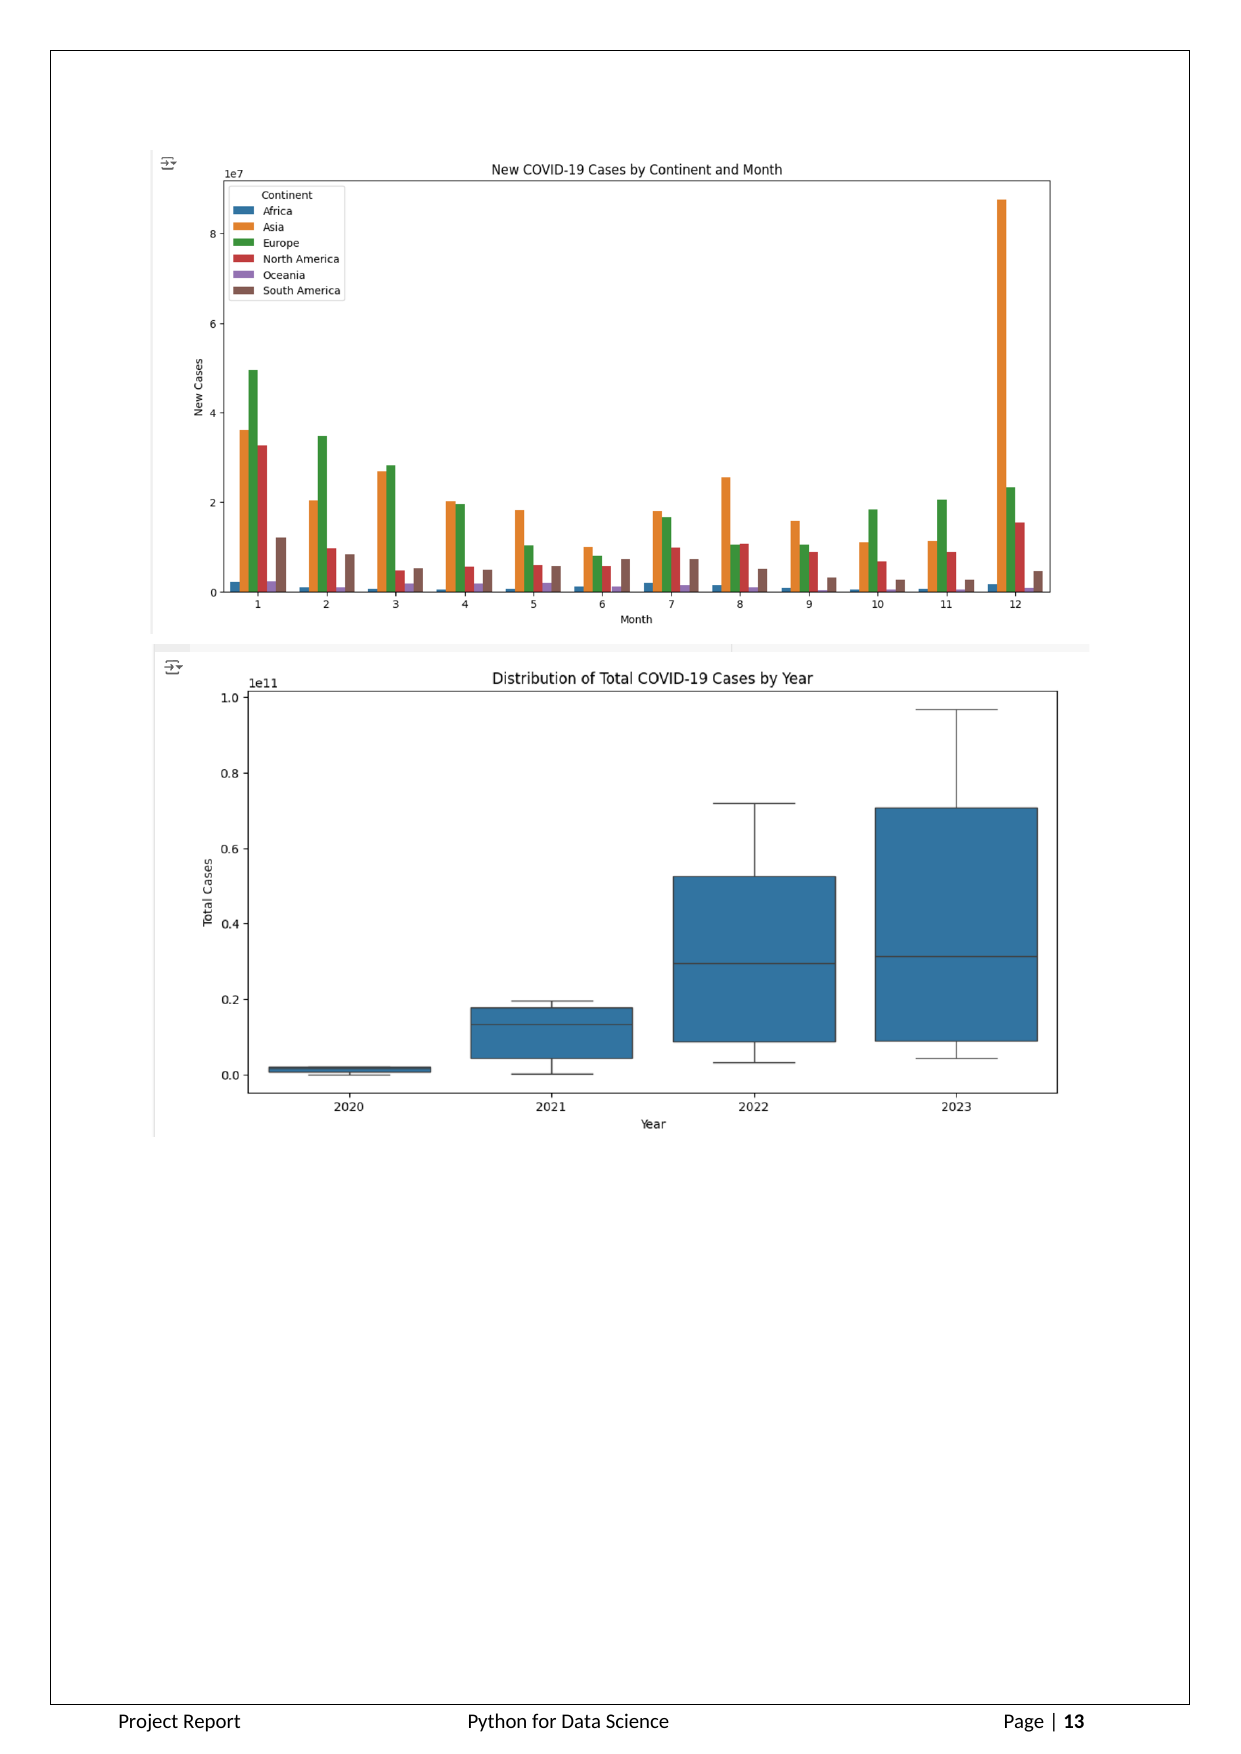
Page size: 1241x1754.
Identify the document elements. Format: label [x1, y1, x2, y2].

picture [150, 150, 1090, 634]
picture [150, 644, 1090, 1137]
